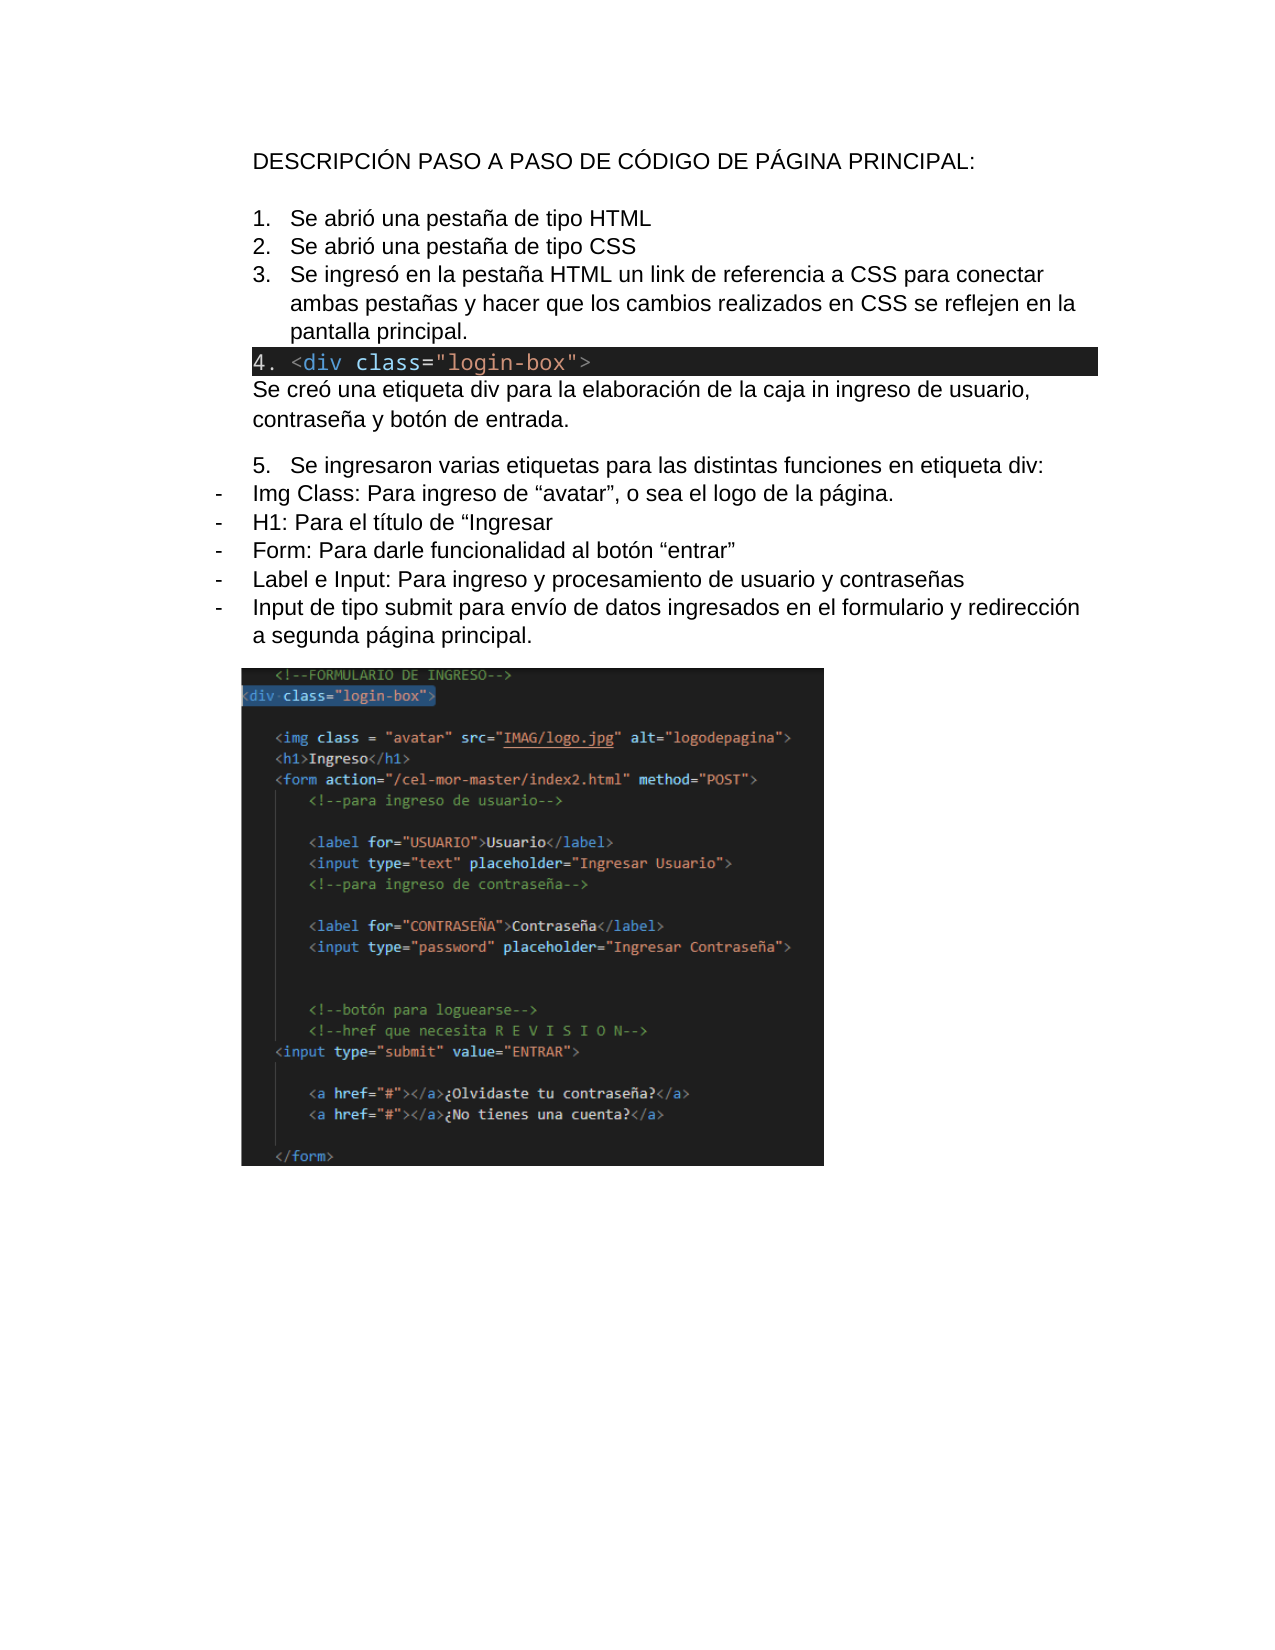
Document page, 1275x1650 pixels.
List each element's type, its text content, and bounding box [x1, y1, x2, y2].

list Form: Para darle funcionalidad al botón “entrar” [215, 537, 1098, 563]
list Se ingresaron varias etiquetas para las distintas funciones en etiqueta div: [252, 452, 1098, 478]
list DESCRIPCIÓN PASO A PASO DE CÓDIGO DE PÁGINA PRINCIPAL: [252, 148, 1098, 174]
list Se abrió una pestaña de tipo HTML [252, 204, 1098, 231]
text Se creó una etiqueta div para la elaboración de la caja in ingreso de usuario, contraseña y botón de entrada. [252, 376, 1098, 433]
list Se abrió una pestaña de tipo CSS [252, 233, 1098, 259]
list H1: Para el título de “Ingresar [215, 509, 1098, 535]
list Img Class: Para ingreso de “avatar”, o sea el logo de la página. [215, 480, 1098, 507]
picture [241, 668, 824, 1166]
list Label e Input: Para ingreso y procesamiento de usuario y contraseñas [215, 566, 1098, 592]
list Se ingresó en la pestaña HTML un link de referencia a CSS para conectar ambas pestañas y hacer que los cambios realizados en CSS se reflejen en la pantalla principal. [252, 261, 1098, 344]
list <div class="login-box"> [252, 347, 1098, 376]
list Input de tipo submit para envío de datos ingresados en el formulario y redirección a segunda página principal. [215, 594, 1098, 649]
